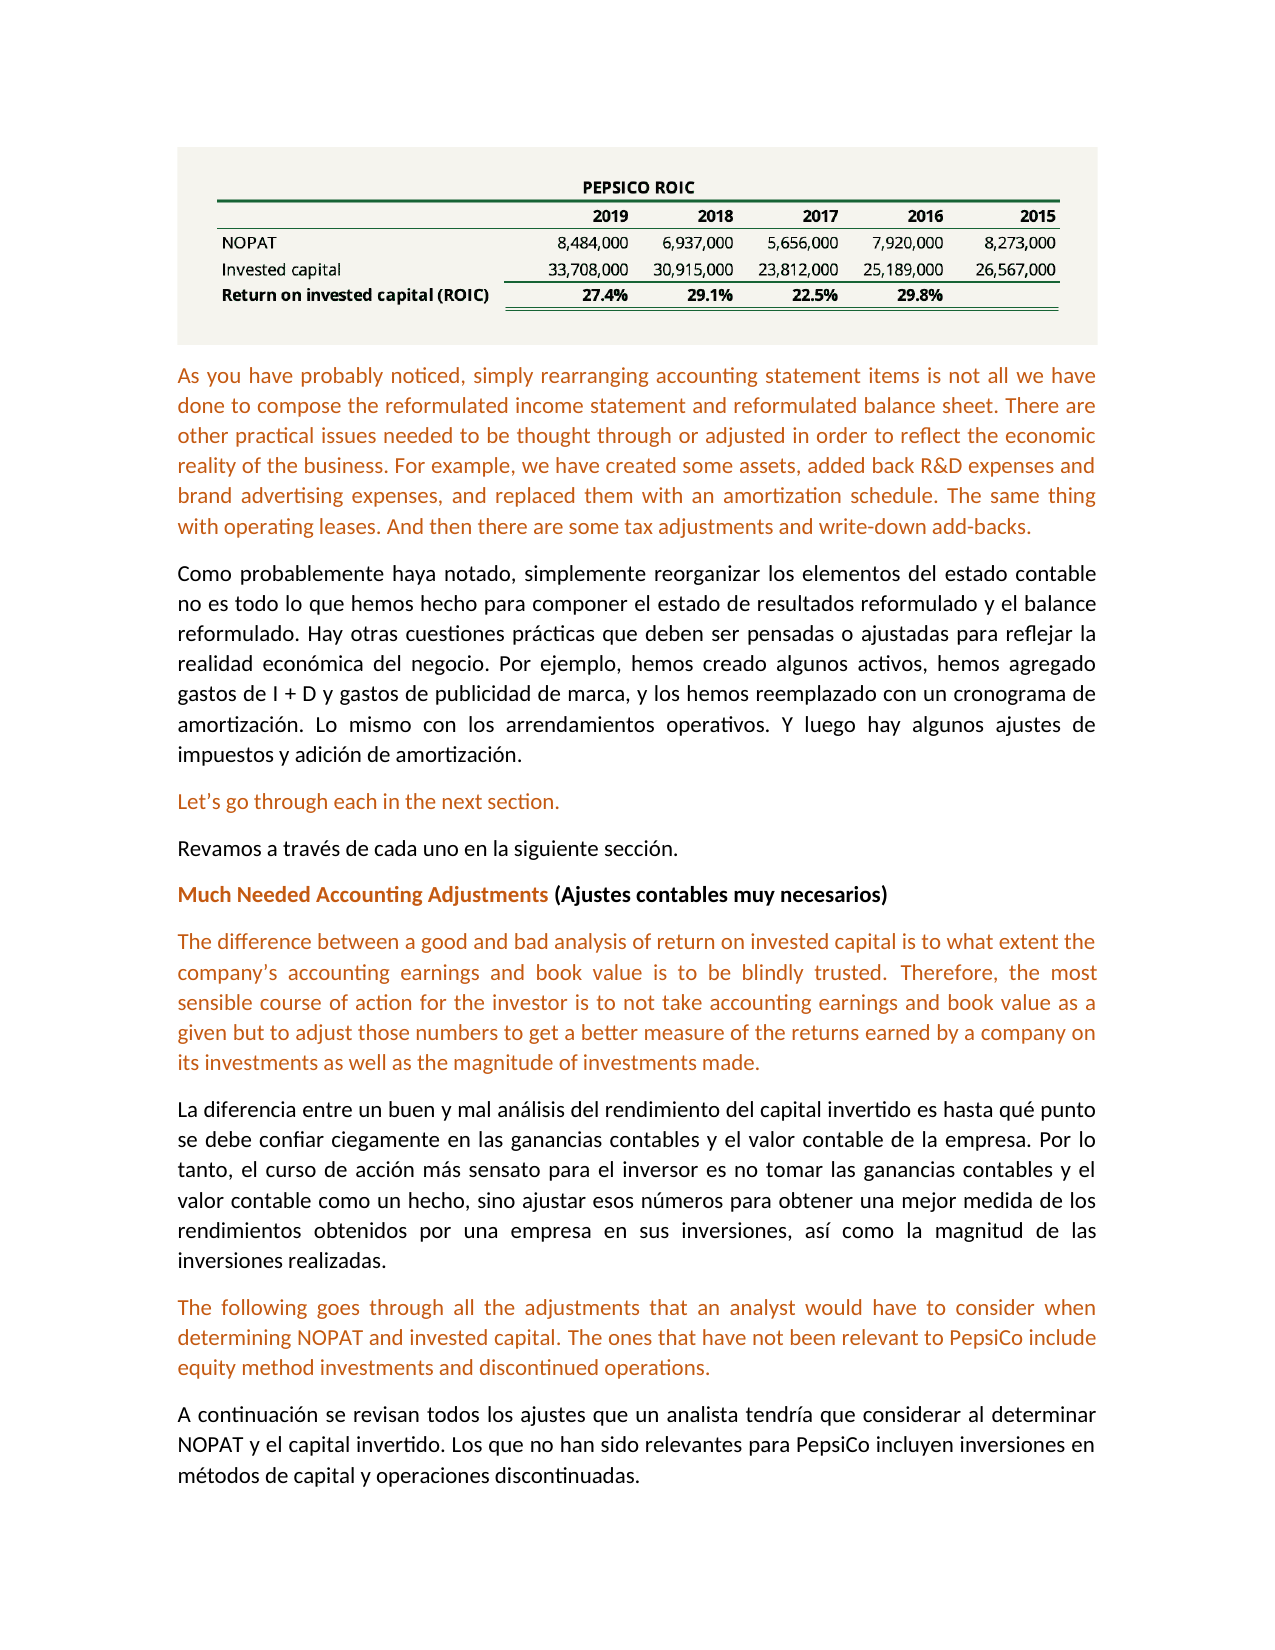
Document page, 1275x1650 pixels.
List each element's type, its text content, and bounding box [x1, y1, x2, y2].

text A continuación se revisan todos los ajustes que un analista tendría que considerar al determinar NOPAT y el capital invertido. Los que no han sido relevantes para PepsiCo incluyen inversiones en métodos de capital y operaciones discontinuadas. [177, 1400, 1098, 1489]
text La diferencia entre un buen y mal análisis del rendimiento del capital invertido es hasta qué punto se debe confiar ciegamente en las ganancias contables y el valor contable de la empresa. Por lo tanto, el curso de acción más sensato para el inversor es no tomar las ganancias contables y el valor contable como un hecho, sino ajustar esos números para obtener una mejor medida de los rendimientos obtenidos por una empresa en sus inversiones, así como la magnitud de las inversiones realizadas. [177, 1095, 1098, 1274]
text The following goes through all the adjustments that an analyst would have to consider when determining NOPAT and invested capital. The ones that have not been relevant to PepsiCo include equity method investments and discontinued operations. [177, 1293, 1098, 1382]
text Como probablemente haya notado, simplemente reorganizar los elementos del estado contable no es todo lo que hemos hecho para componer el estado de resultados reformulado y el balance reformulado. Hay otras cuestiones prácticas que deben ser pensadas o ajustadas para reflejar la realidad económica del negocio. Por ejemplo, hemos creado algunos activos, hemos agregado gastos de I + D y gastos de publicidad de marca, y los hemos reemplazado con un cronograma de amortización. Lo mismo con los arrendamientos operativos. Y luego hay algunos ajustes de impuestos y adición de amortización. [177, 559, 1098, 768]
text Much Needed Accounting Adjustments (Ajustes contables muy necesarios) [177, 881, 1098, 909]
text The difference between a good and bad analysis of return on invested capital is to what extent the company’s accounting earnings and book value is to be blindly trusted. Therefore, the most sensible course of action for the investor is to not take accounting earnings and book value as a given but to adjust those numbers to get a better measure of the returns earned by a company on its investments as well as the magnitude of investments made. [177, 927, 1098, 1076]
text As you have probably noticed, simply rearranging accounting statement items is not all we have done to compose the reformulated income statement and reformulated balance sheet. There are other practical issues needed to be thought through or adjusted in order to reflect the economic reality of the business. For example, we have created some assets, added back R&D expenses and brand advertising expenses, and replaced them with an amortization schedule. The same thing with operating leases. And then there are some tax adjustments and write-down add-backs. [177, 361, 1098, 540]
text Let’s go through each in the next section. [177, 787, 1098, 815]
picture [177, 147, 1098, 345]
text Revamos a través de cada uno en la siguiente sección. [177, 834, 1098, 862]
